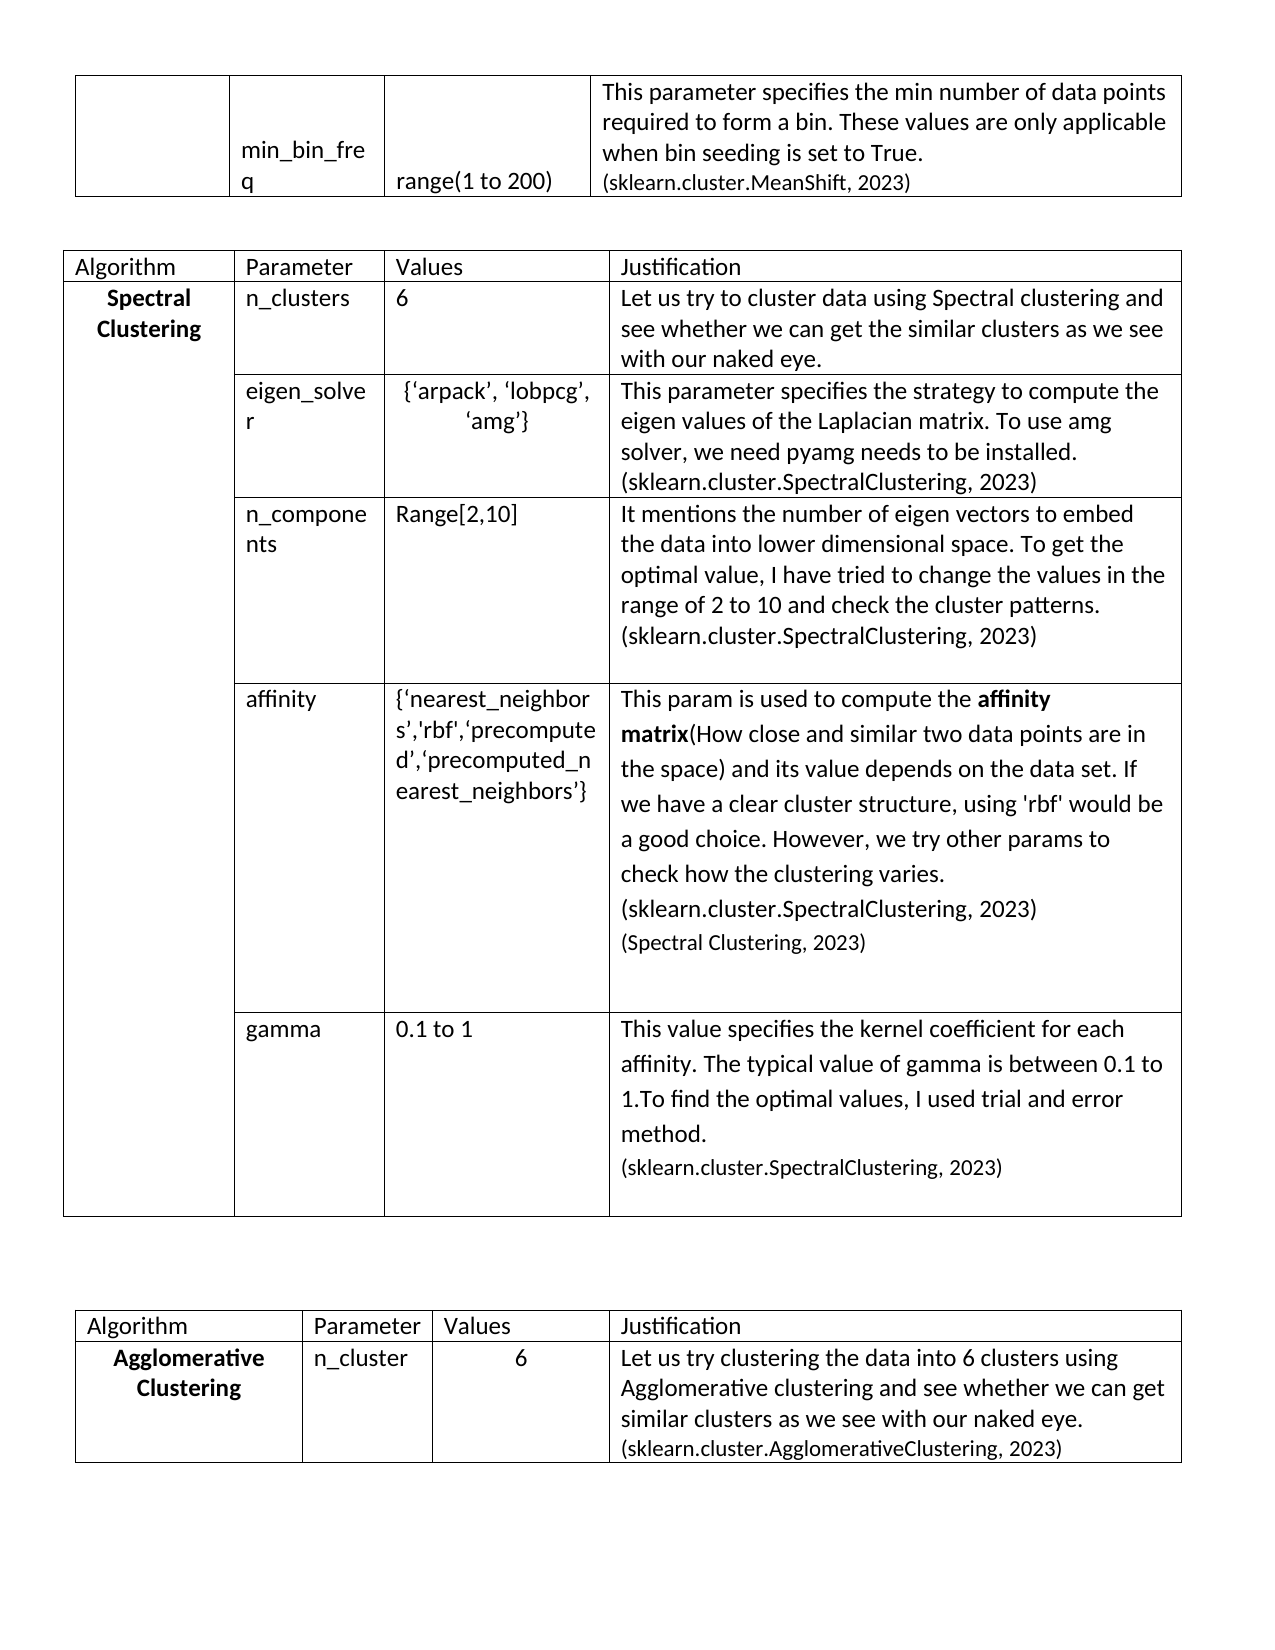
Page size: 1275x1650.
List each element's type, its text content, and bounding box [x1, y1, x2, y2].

table_cell 6 [385, 282, 609, 374]
table_cell This parameter specifies the strategy to compute the eigen values of the Laplacian matrix. To use amg solver, we need pyamg needs to be installed. [610, 375, 1181, 497]
table_header Parameter [303, 1311, 432, 1341]
table_cell {‘nearest_neighbors’,'rbf',‘precomputed’,‘precomputed_nearest_neighbors’} [385, 684, 609, 1012]
table_cell 0.1 to 1 [385, 1013, 609, 1216]
table_cell 6 [433, 1342, 609, 1462]
table_header Values [385, 251, 609, 281]
table_cell This param is used to compute the affinity matrix(How close and similar two data points are in the space) and its value depends on the data set. If we have a clear cluster structure, using 'rbf' would be a good choice. However, we try other params to check how the clustering varies. [610, 684, 1181, 1012]
table_cell This parameter specifies the min number of data points required to form a bin. These values are only applicable when bin seeding is set to True. [591, 76, 1181, 196]
table_cell affinity [235, 684, 384, 1012]
table_header Algorithm [76, 1311, 302, 1341]
table_cell range(1 to 200) [385, 76, 590, 196]
table_cell Spectral Clustering [64, 282, 234, 1216]
table_cell n_components [235, 498, 384, 682]
table_cell n_cluster [303, 1342, 432, 1462]
table_cell eigen_solver [235, 375, 384, 497]
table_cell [76, 1342, 302, 1462]
table_header Parameter [235, 251, 384, 281]
table_cell {‘arpack’, ‘lobpcg’, ‘amg’} [385, 375, 609, 497]
table_header Algorithm [64, 251, 234, 281]
table_cell This value specifies the kernel coefficient for each affinity. The typical value of gamma is between 0.1 to 1.To find the optimal values, I used trial and error method. [610, 1013, 1181, 1216]
table_header Justification [610, 251, 1181, 281]
table_header Justification [610, 1311, 1181, 1341]
table_cell Range[2,10] [385, 498, 609, 682]
table_cell n_clusters [235, 282, 384, 374]
table_cell min_bin_freq [230, 76, 384, 196]
table_cell It mentions the number of eigen vectors to embed the data into lower dimensional space. To get the optimal value, I have tried to change the values in the range of 2 to 10 and check the cluster patterns. [610, 498, 1181, 682]
table_header Values [433, 1311, 609, 1341]
table_cell gamma [235, 1013, 384, 1216]
table_cell Let us try clustering the data into 6 clusters using Agglomerative clustering and see whether we can get similar clusters as we see with our naked eye. [610, 1342, 1181, 1462]
table_cell Let us try to cluster data using Spectral clustering and see whether we can get the similar clusters as we see with our naked eye. [610, 282, 1181, 374]
